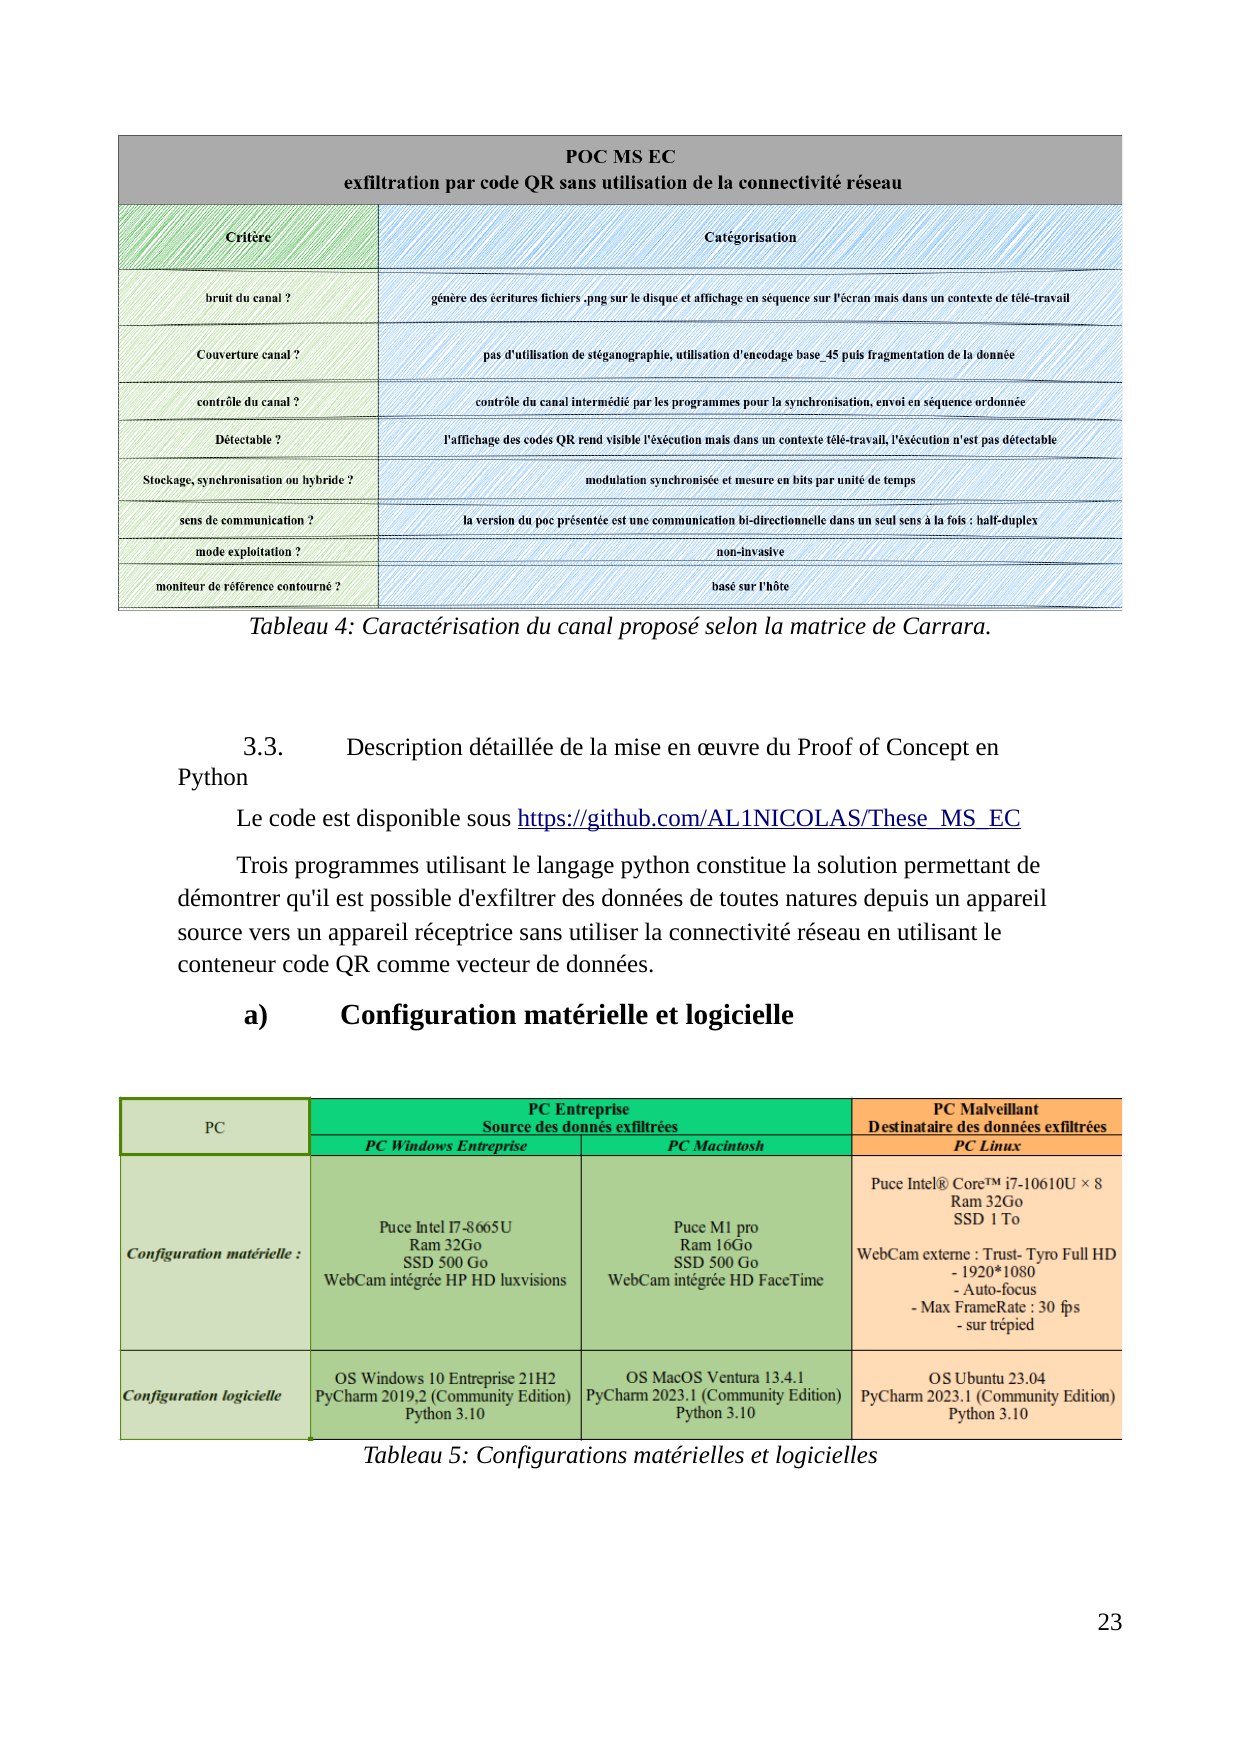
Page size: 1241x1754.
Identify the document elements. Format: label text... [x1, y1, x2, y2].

text Trois programmes utilisant le langage python constitue la solution permettant de démontrer qu'il est possible d'exfiltrer des données de toutes natures depuis un appareil source vers un appareil réceptrice sans utiliser la connectivité réseau en utilisant le conteneur code QR comme vecteur de données. [177, 851, 1063, 978]
subtitle Configuration matérielle et logicielle [118, 997, 1122, 1031]
subtitle Description détaillée de la mise en œuvre du Proof of Concept en Python [177, 731, 1063, 790]
picture [118, 130, 1123, 611]
picture [118, 1096, 1123, 1441]
text Le code est disponible sous https://github.com/AL1NICOLAS/These_MS_EC [177, 803, 1063, 832]
